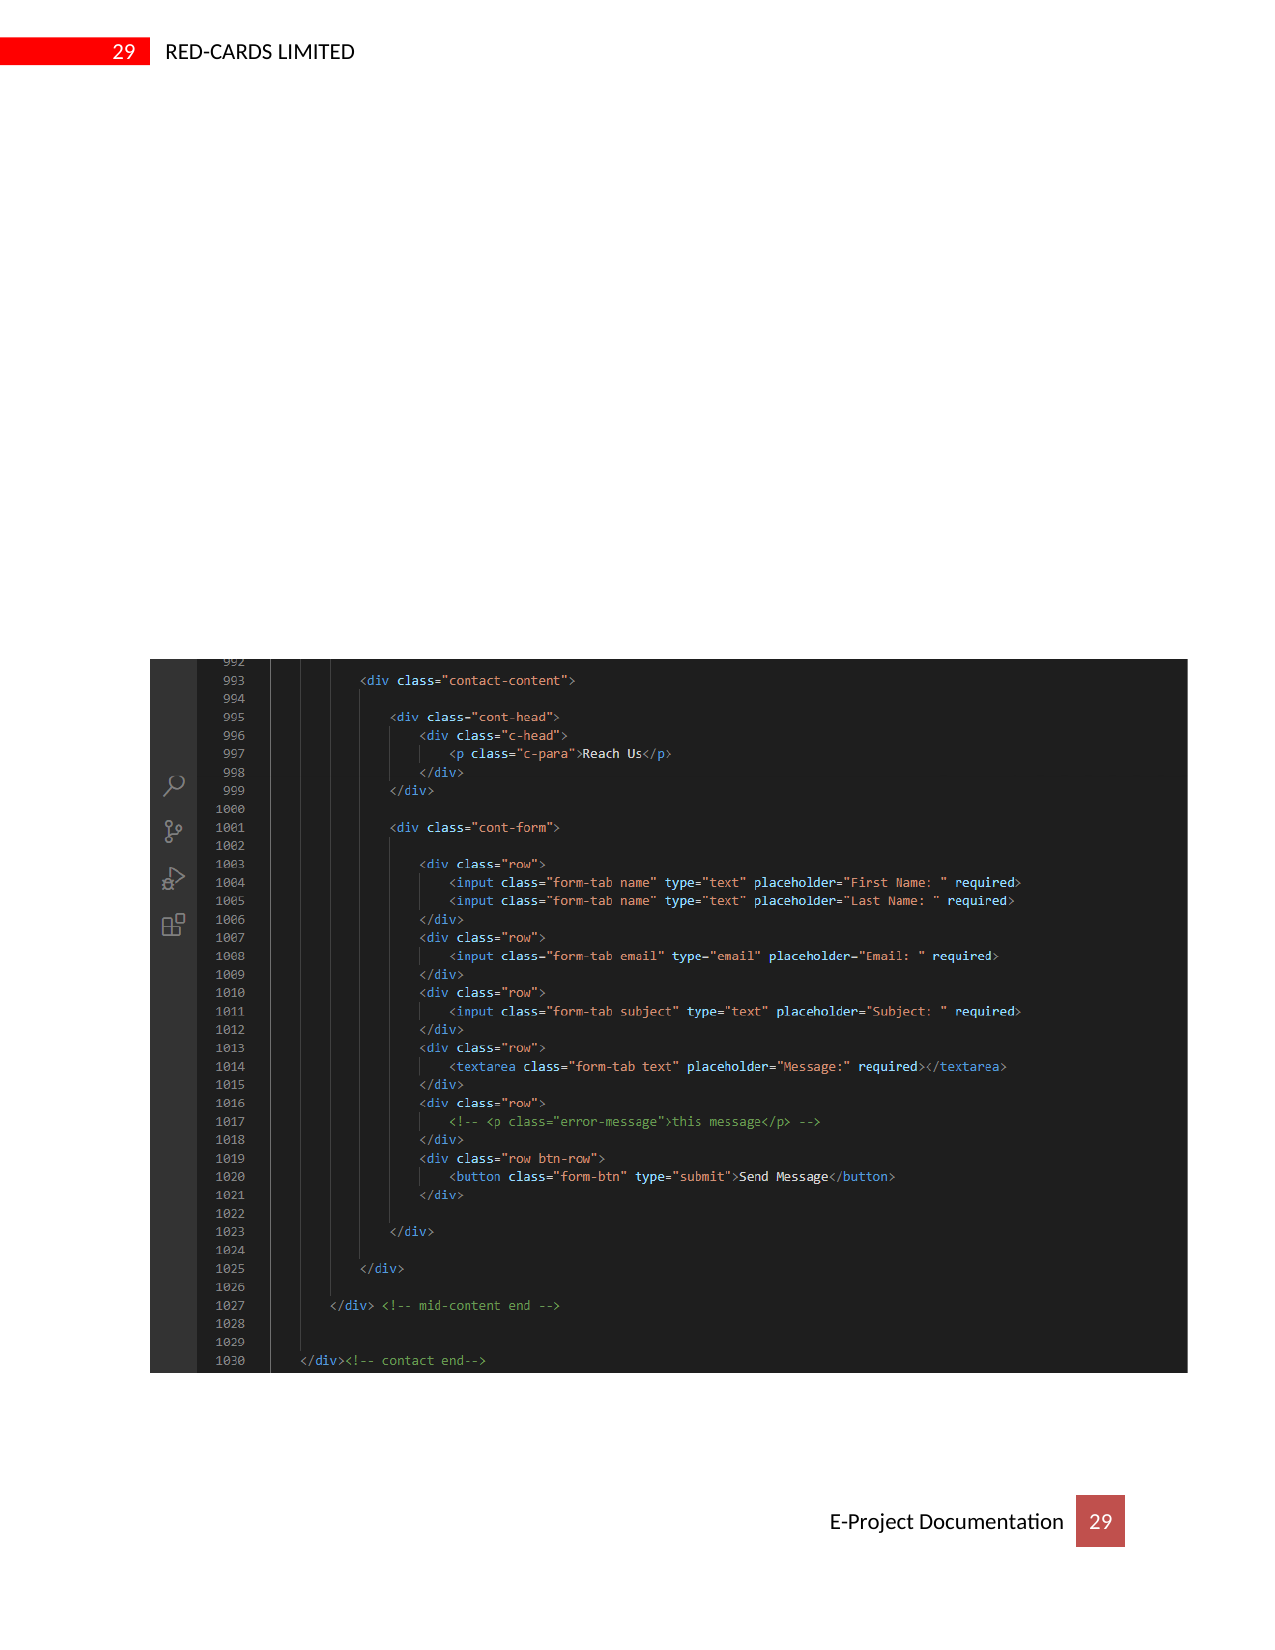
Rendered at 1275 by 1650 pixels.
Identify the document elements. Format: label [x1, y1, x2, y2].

picture [150, 659, 1188, 1373]
